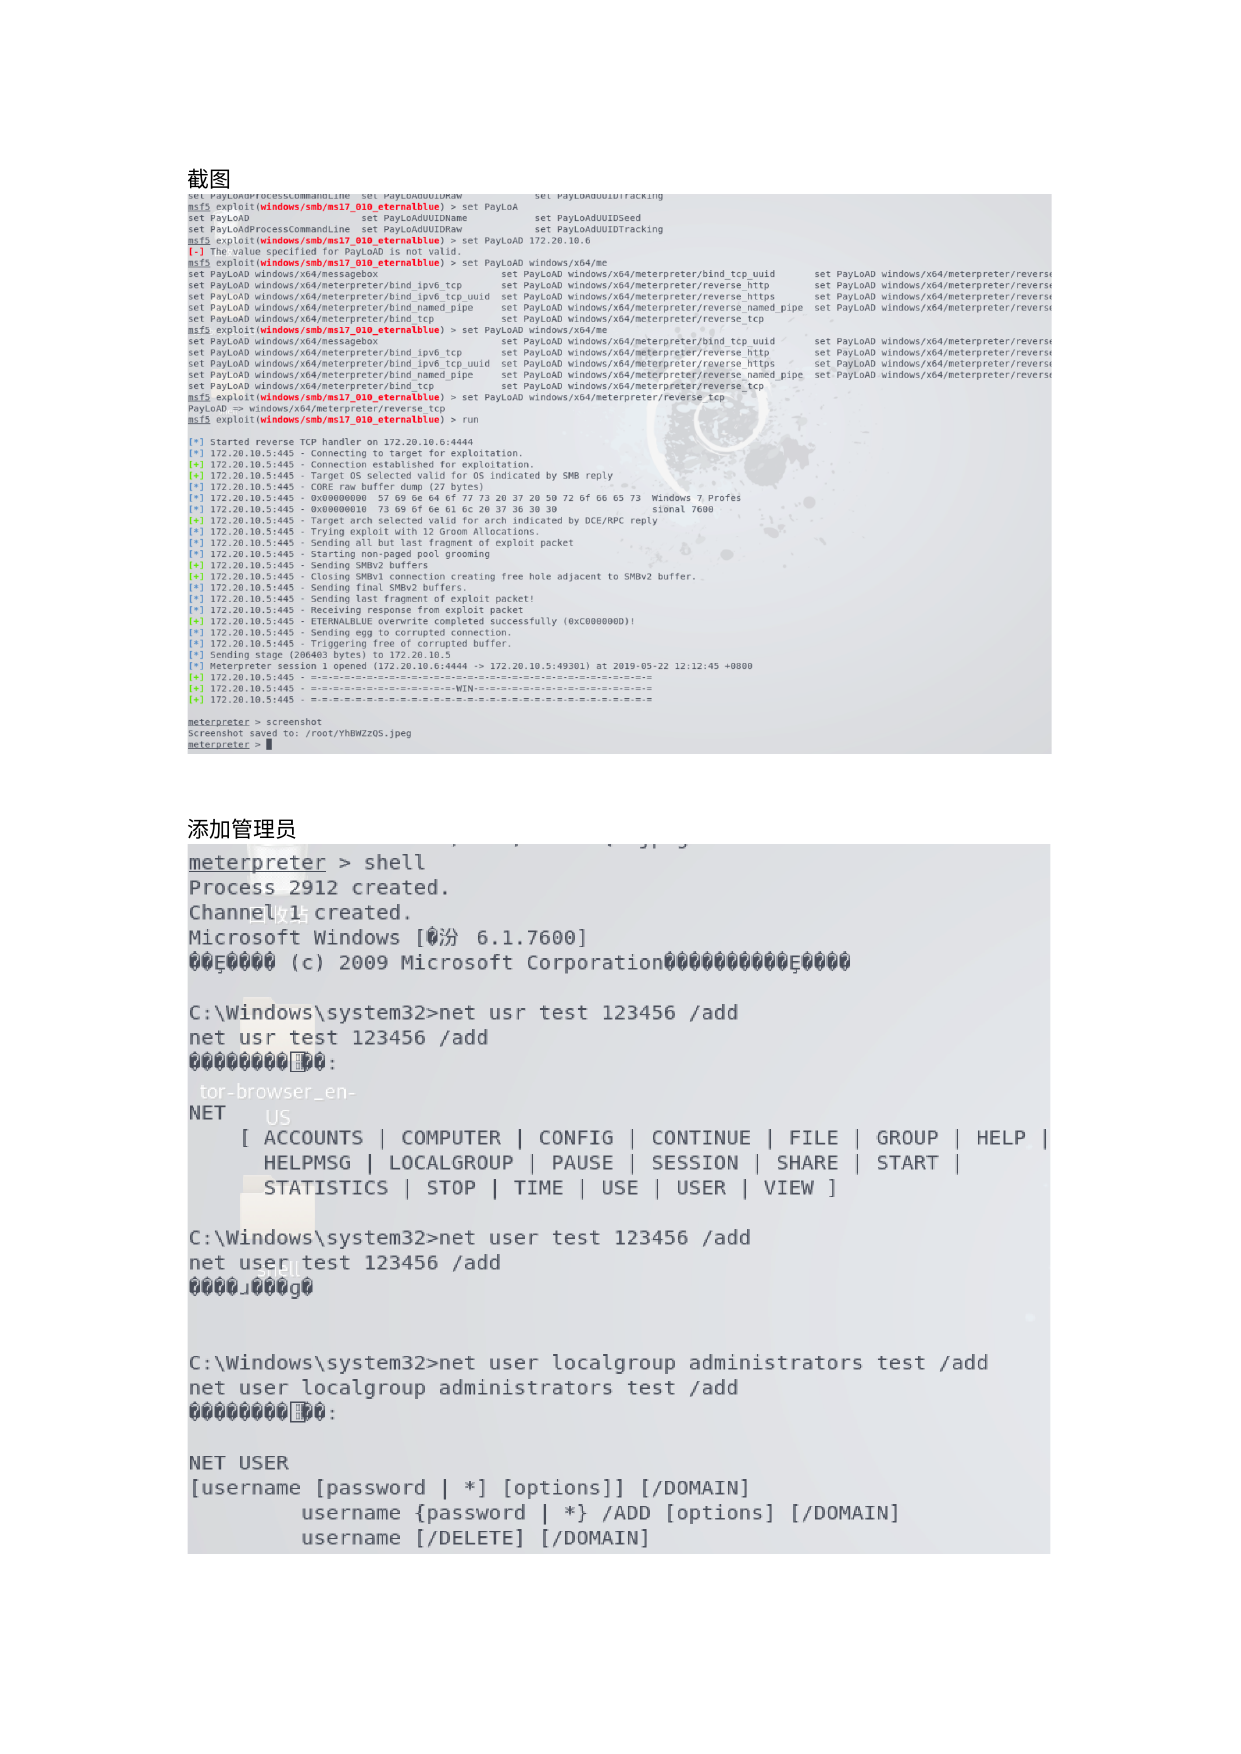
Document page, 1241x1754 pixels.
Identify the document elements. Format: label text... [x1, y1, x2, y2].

picture [187, 844, 1051, 1554]
text 截图 [187, 162, 1053, 194]
picture [187, 194, 1052, 754]
text 添加管理员 [187, 812, 1053, 844]
